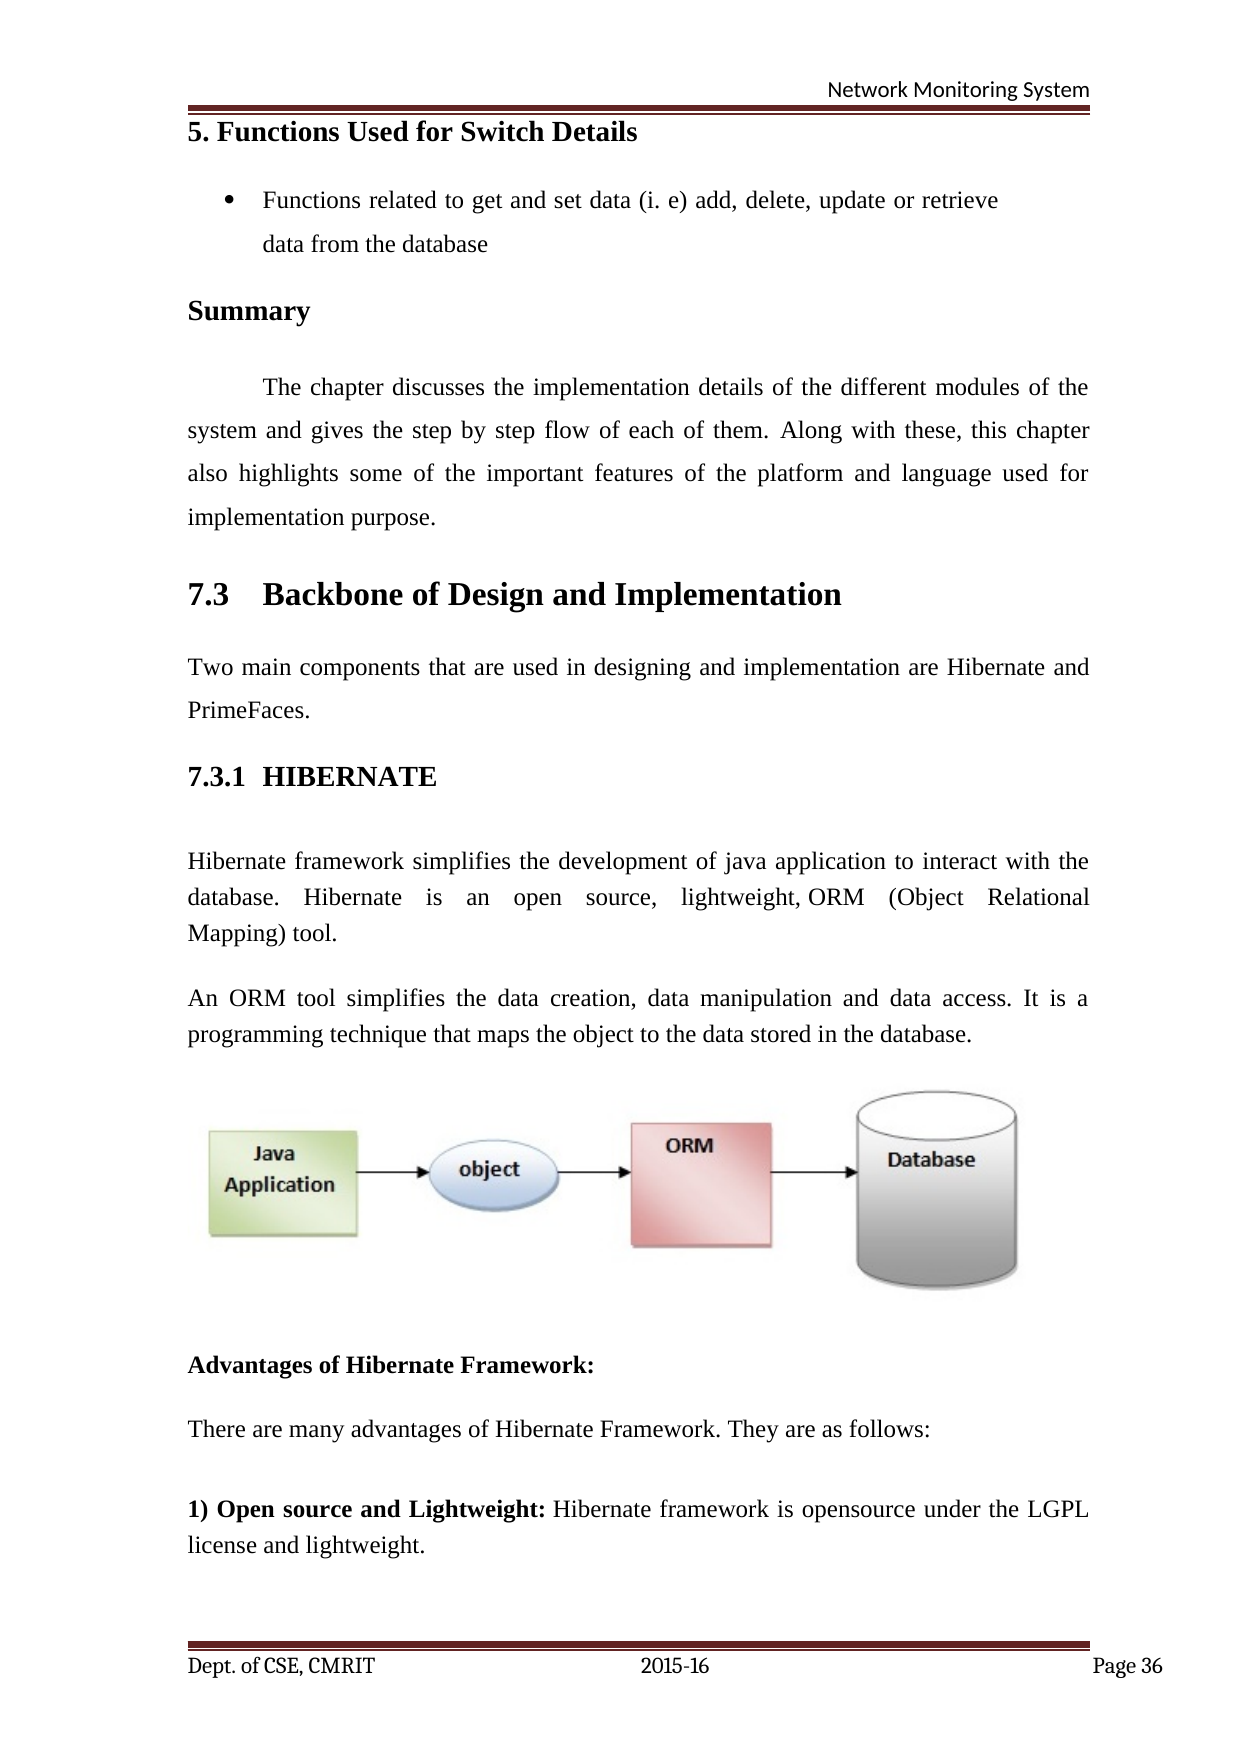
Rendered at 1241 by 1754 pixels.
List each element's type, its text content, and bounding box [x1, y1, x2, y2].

text There are many advantages of Hibernate Framework. They are as follows: [187, 1414, 1090, 1443]
text Two main components that are used in designing and implementation are Hibernate and PrimeFaces. [187, 652, 1090, 724]
text An ORM tool simplifies the data creation, data manipulation and data access. It is a programming technique that maps the object to the data stored in the database. [187, 976, 1090, 1048]
list Functions related to get and set data (i. e) add, delete, update or retrieve data from the database [225, 186, 1000, 257]
text Hibernate framework simplifies the development of java application to interact with the database. Hibernate is an open source, lightweight, ORM (Object Relational Mapping) tool. [187, 839, 1090, 947]
text 7.3 Backbone of Design and Implementation [187, 574, 1090, 612]
text Advantages of Hibernate Framework: [187, 1351, 1090, 1379]
text 5. Functions Used for Switch Details [187, 114, 1090, 148]
text Summary [187, 293, 1090, 326]
text The chapter discusses the implementation details of the different modules of the system and gives the step by step flow of each of them. Along with these, this chapter also highlights some of the important features of the platform and language used for implementation purpose. [187, 372, 1090, 530]
text 7.3.1 HIBERNATE [187, 759, 1090, 793]
text 1) Open source and Lightweight: Hibernate framework is opensource under the LGPL license and lightweight. [187, 1487, 1090, 1559]
picture [187, 1076, 1058, 1316]
